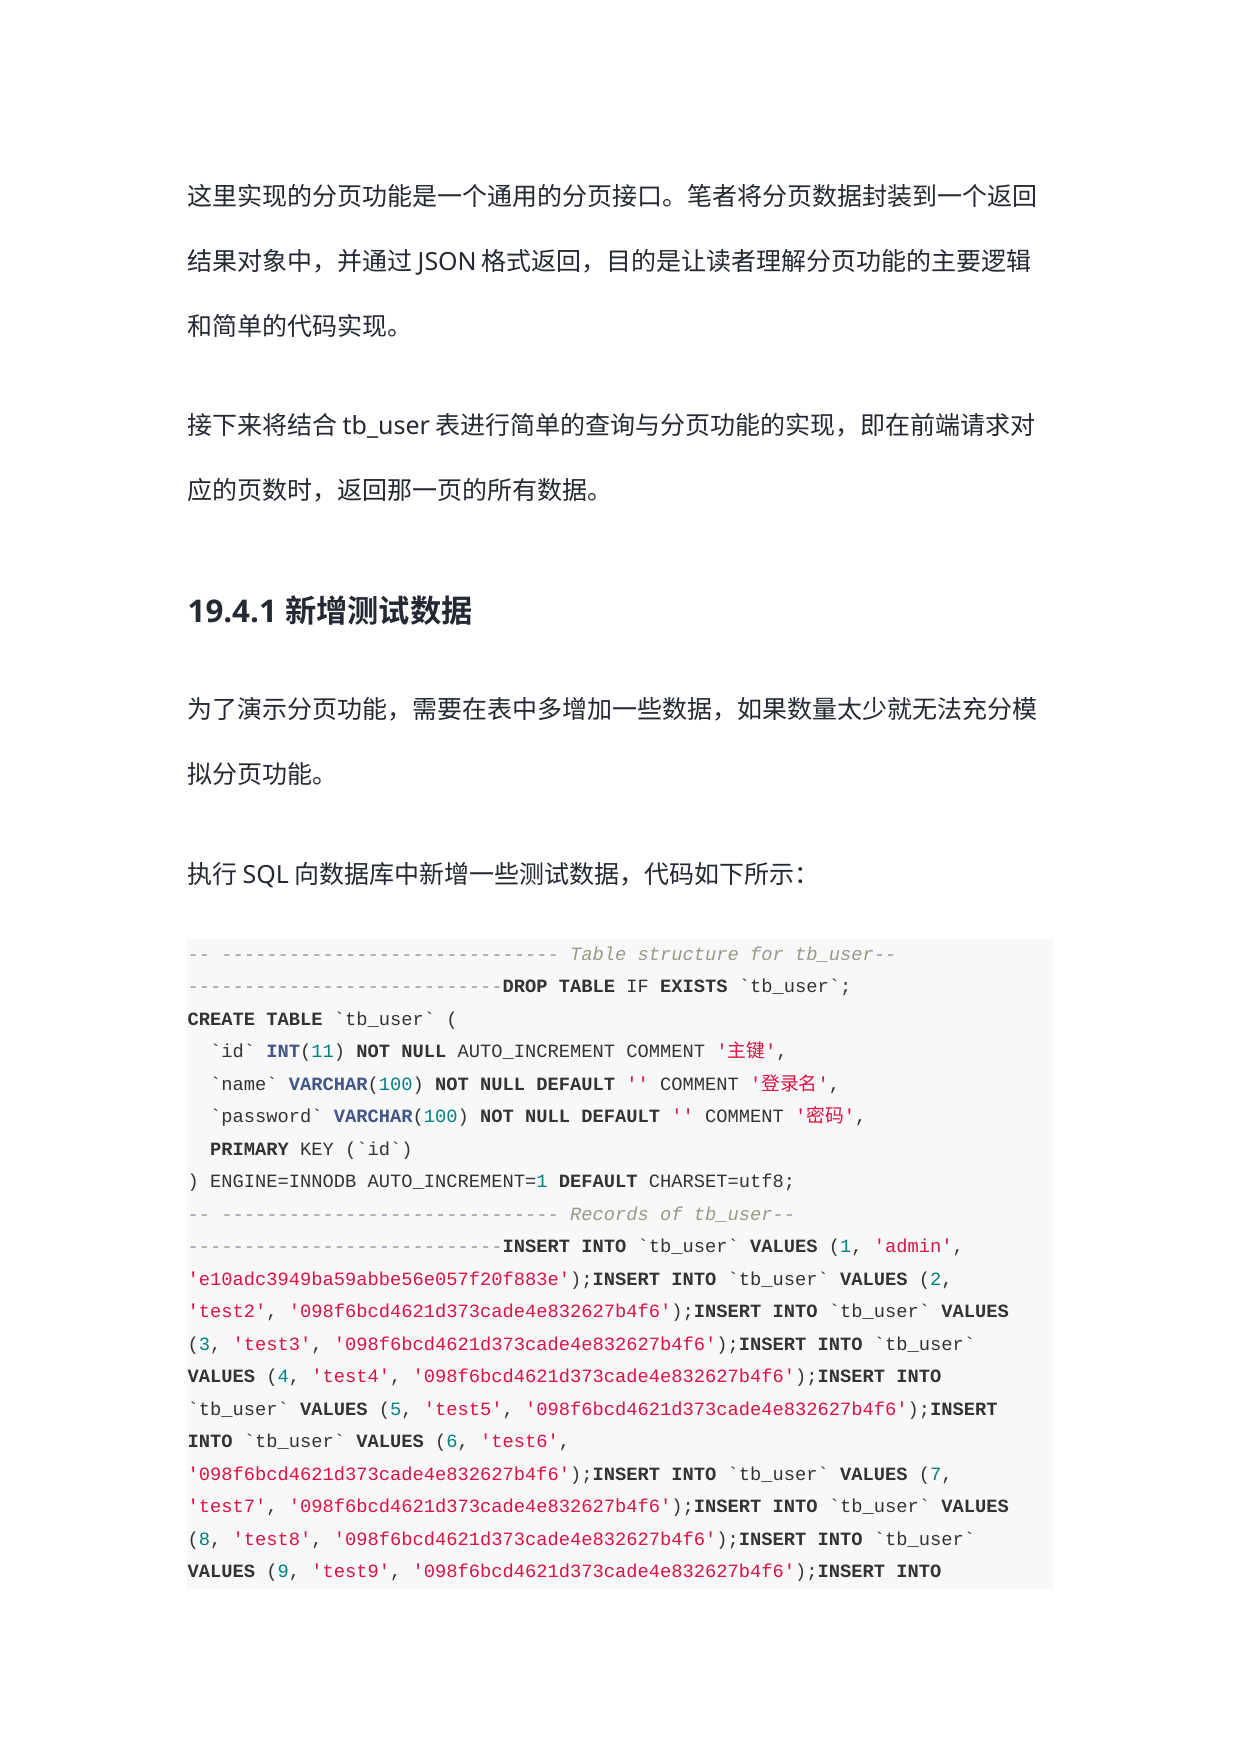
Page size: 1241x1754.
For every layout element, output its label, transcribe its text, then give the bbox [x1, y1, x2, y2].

text `name` VARCHAR(100) NOT NULL DEFAULT '' COMMENT '登录名', [187, 1069, 1053, 1102]
text CREATE TABLE `tb_user` ( [187, 1004, 1053, 1037]
text ) ENGINE=INNODB AUTO_INCREMENT=1 DEFAULT CHARSET=utf8; [187, 1167, 1053, 1199]
text 接下来将结合tb_user表进行简单的查询与分页功能的实现，即在前端请求对应的页数时，返回那一页的所有数据。 [187, 391, 1053, 521]
text PRIMARY KEY (`id`) [187, 1134, 1053, 1167]
subtitle 19.4.1 新增测试数据 [187, 576, 1053, 641]
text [187, 1199, 1053, 1589]
text `password` VARCHAR(100) NOT NULL DEFAULT '' COMMENT '密码', [187, 1102, 1053, 1134]
text 为了演示分页功能，需要在表中多增加一些数据，如果数量太少就无法充分模拟分页功能。 [187, 675, 1053, 805]
text `id` INT(11) NOT NULL AUTO_INCREMENT COMMENT '主键', [187, 1037, 1053, 1069]
text 执行SQL向数据库中新增一些测试数据，代码如下所示： [187, 840, 1053, 905]
text -- ------------------------------ Table structure for tb_user-- ----------------------------DROP TABLE IF EXISTS `tb_user`; [187, 939, 1053, 1004]
text 这里实现的分页功能是一个通用的分页接口。笔者将分页数据封装到一个返回结果对象中，并通过JSON格式返回，目的是让读者理解分页功能的主要逻辑和简单的代码实现。 [187, 162, 1053, 357]
